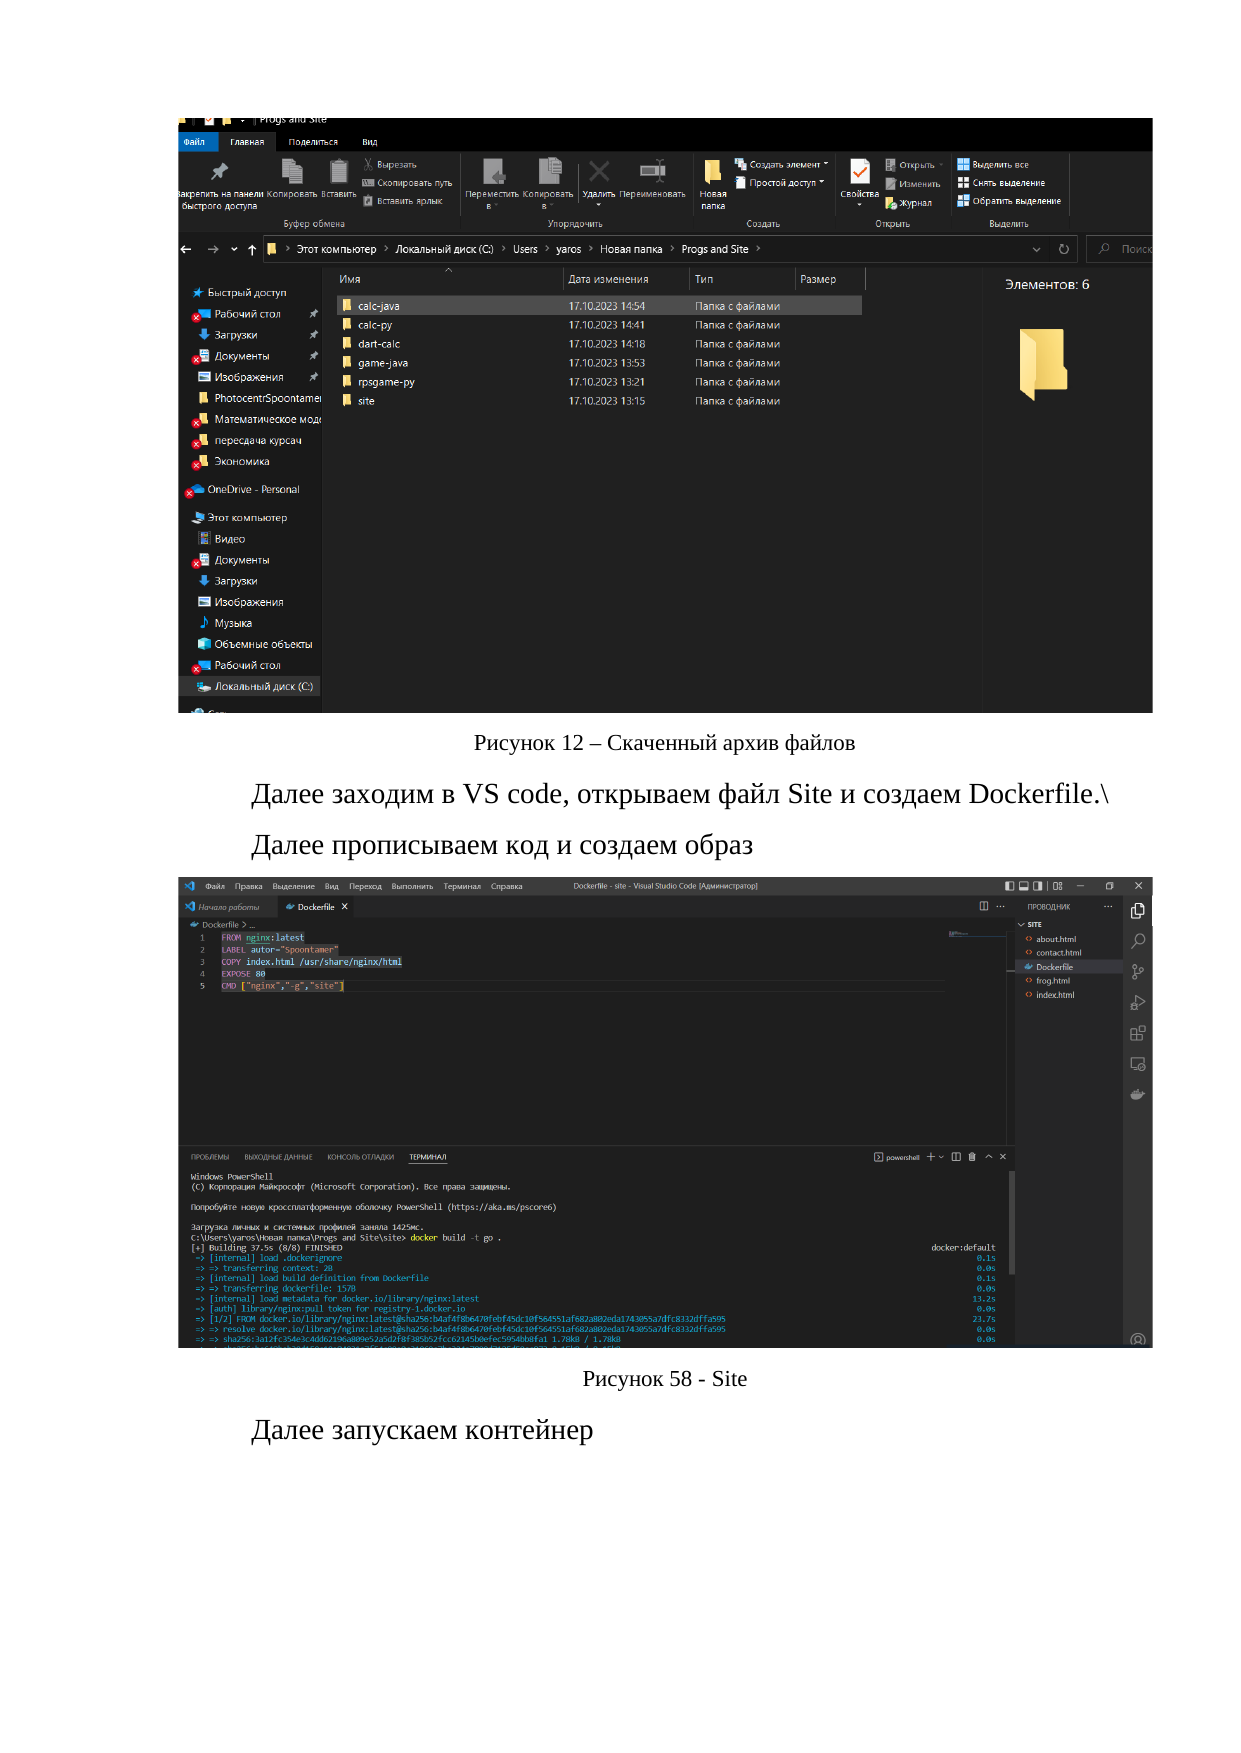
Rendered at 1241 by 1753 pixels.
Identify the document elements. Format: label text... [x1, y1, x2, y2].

picture [178, 118, 1153, 713]
text Далее запускаем контейнер [177, 1412, 1152, 1446]
text Рисунок 58 - Site [177, 1365, 1152, 1391]
text Далее прописываем код и создаем образ [177, 827, 1152, 860]
text Далее заходим в VS code, открываем файл Site и создаем Dockerfile.\ [177, 776, 1152, 810]
picture [178, 877, 1153, 1348]
